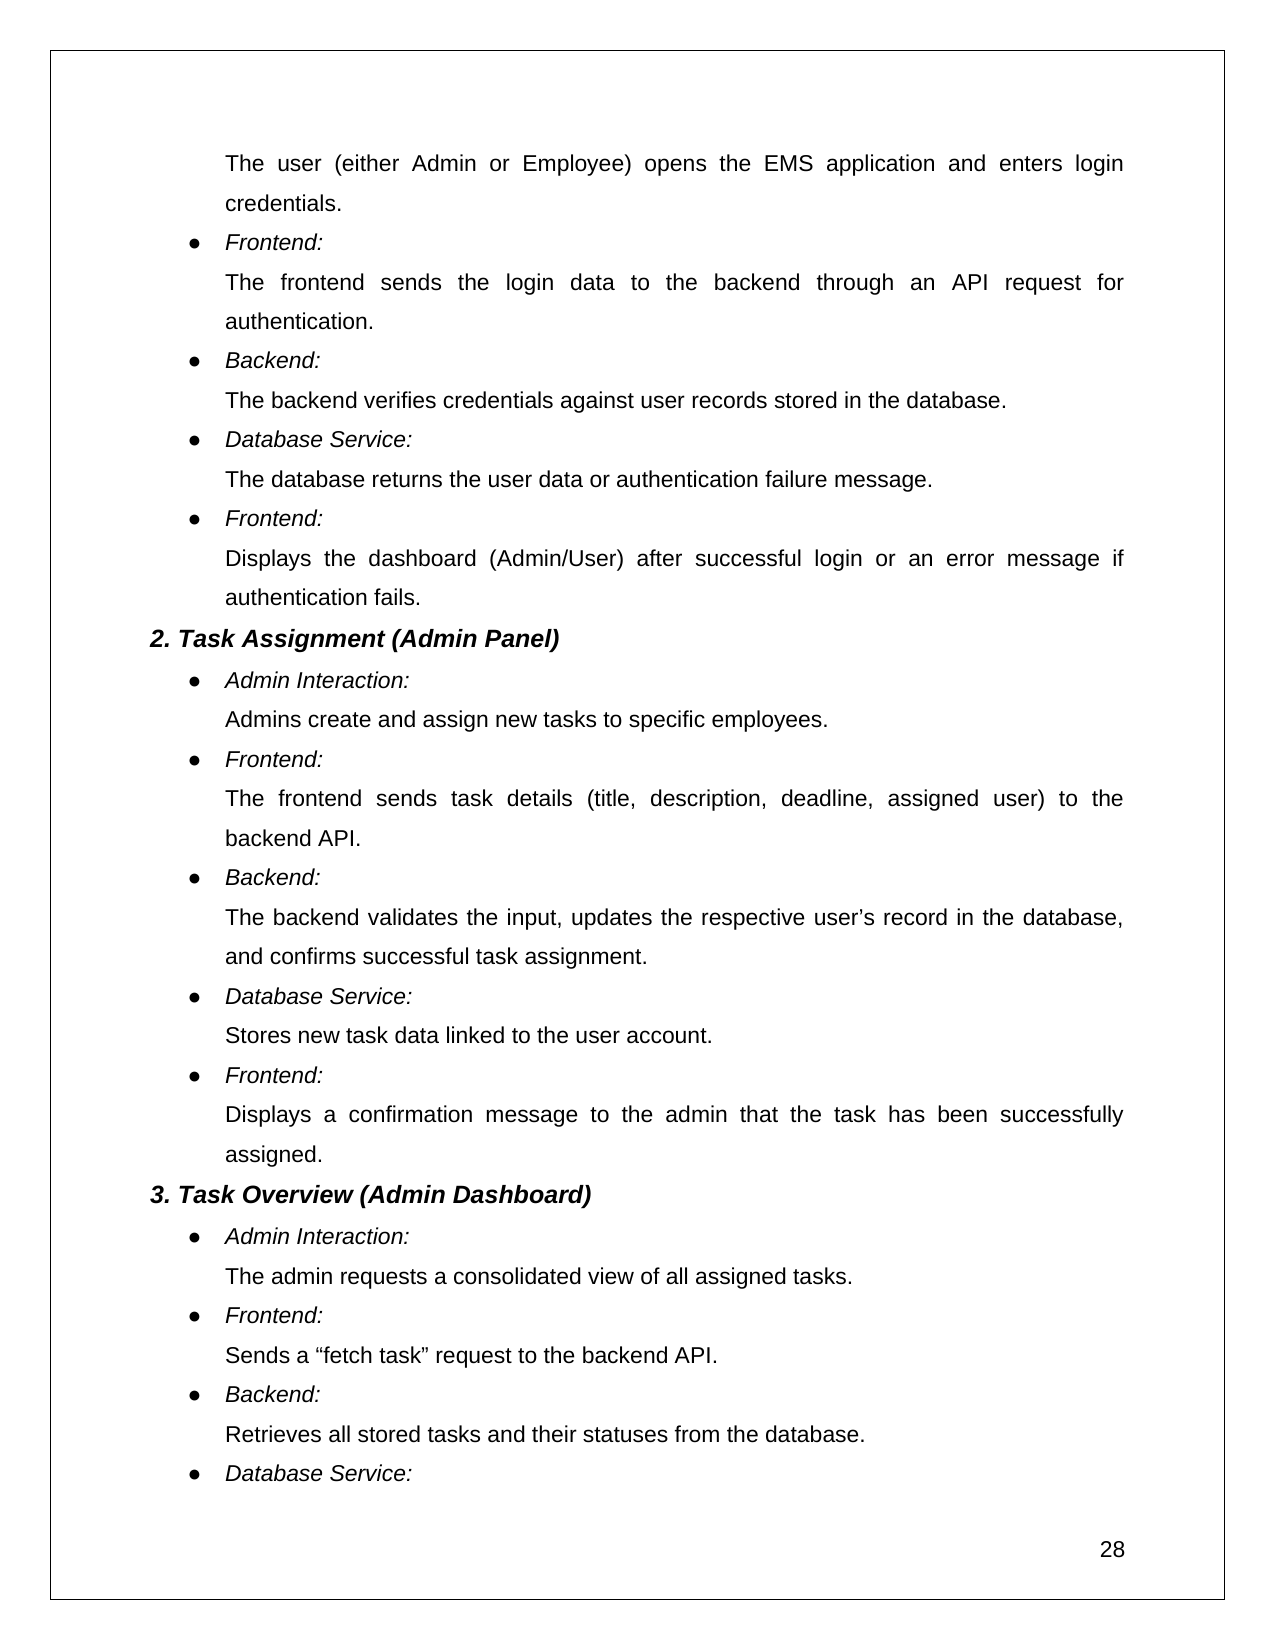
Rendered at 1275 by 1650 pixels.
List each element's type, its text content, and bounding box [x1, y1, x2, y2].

text The admin requests a consolidated view of all assigned tasks. [225, 1263, 1125, 1289]
list Admin Interaction: [187, 1223, 1125, 1249]
list Frontend: [187, 1062, 1125, 1088]
list Database Service: [187, 983, 1125, 1009]
list Frontend: [187, 229, 1125, 255]
text The user (either Admin or Employee) opens the EMS application and enters login credentials. [225, 150, 1125, 216]
text The database returns the user data or authentication failure message. [225, 466, 1125, 492]
text The frontend sends task details (title, description, deadline, assigned user) to the backend API. [225, 785, 1125, 851]
list Frontend: [187, 746, 1125, 772]
text The frontend sends the login data to the backend through an API request for authentication. [225, 268, 1125, 334]
text Stores new task data linked to the user account. [225, 1022, 1125, 1048]
list Backend: [187, 1381, 1125, 1407]
text 3. Task Overview (Admin Dashboard) [150, 1180, 1125, 1209]
list Backend: [187, 864, 1125, 891]
text The backend validates the input, updates the respective user’s record in the database, and confirms successful task assignment. [225, 904, 1125, 969]
text The backend verifies credentials against user records stored in the database. [225, 387, 1125, 413]
text Admins create and assign new tasks to specific employees. [225, 706, 1125, 733]
text Sends a “fetch task” request to the backend API. [225, 1342, 1125, 1368]
list Admin Interaction: [187, 667, 1125, 693]
list Backend: [187, 347, 1125, 374]
list Frontend: [187, 505, 1125, 532]
list Frontend: [187, 1302, 1125, 1328]
list Database Service: [187, 426, 1125, 453]
text Displays a confirmation message to the admin that the task has been successfully assigned. [225, 1101, 1125, 1167]
text 2. Task Assignment (Admin Panel) [150, 624, 1125, 652]
text Displays the dashboard (Admin/User) after successful login or an error message if authentication fails. [225, 545, 1125, 611]
list Database Service: [187, 1460, 1125, 1486]
text Retrieves all stored tasks and their statuses from the database. [225, 1421, 1125, 1447]
